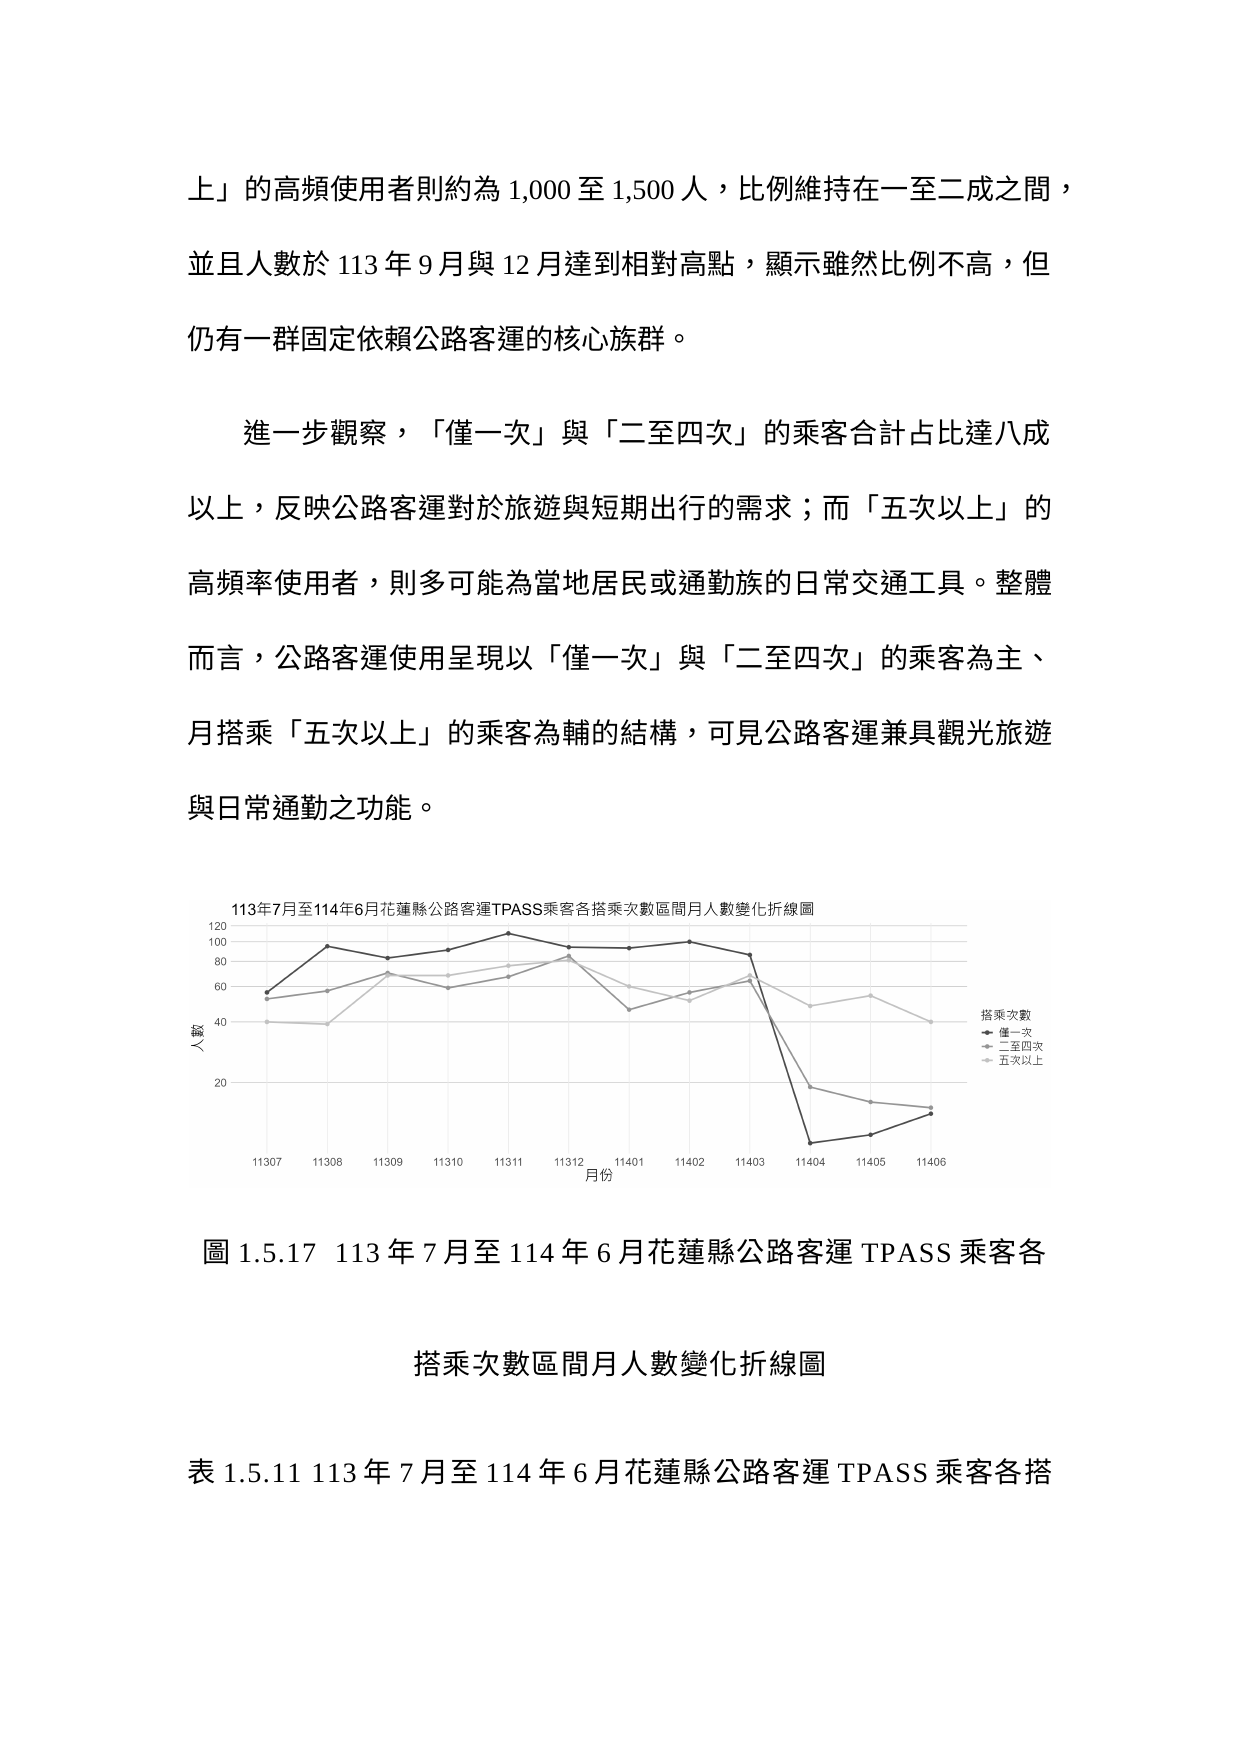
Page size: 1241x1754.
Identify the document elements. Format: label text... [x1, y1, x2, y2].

text 圖1.5.17 113年7月至114年6月花蓮縣公路客運TPASS乘客各搭乘次數區間月人數變化折線圖 [187, 1212, 1053, 1400]
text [187, 1433, 1053, 1508]
text 進一步觀察，「僅一次」與「二至四次」的乘客合計占比達八成以上，反映公路客運對於旅遊與短期出行的需求；而「五次以上」的高頻率使用者，則多可能為當地居民或通勤族的日常交通工具。整體而言，公路客運使用呈現以「僅一次」與「二至四次」的乘客為主、月搭乘「五次以上」的乘客為輔的結構，可見公路客運兼具觀光旅遊與日常通勤之功能。 [187, 394, 1053, 844]
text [187, 150, 1053, 375]
picture [188, 900, 1052, 1188]
